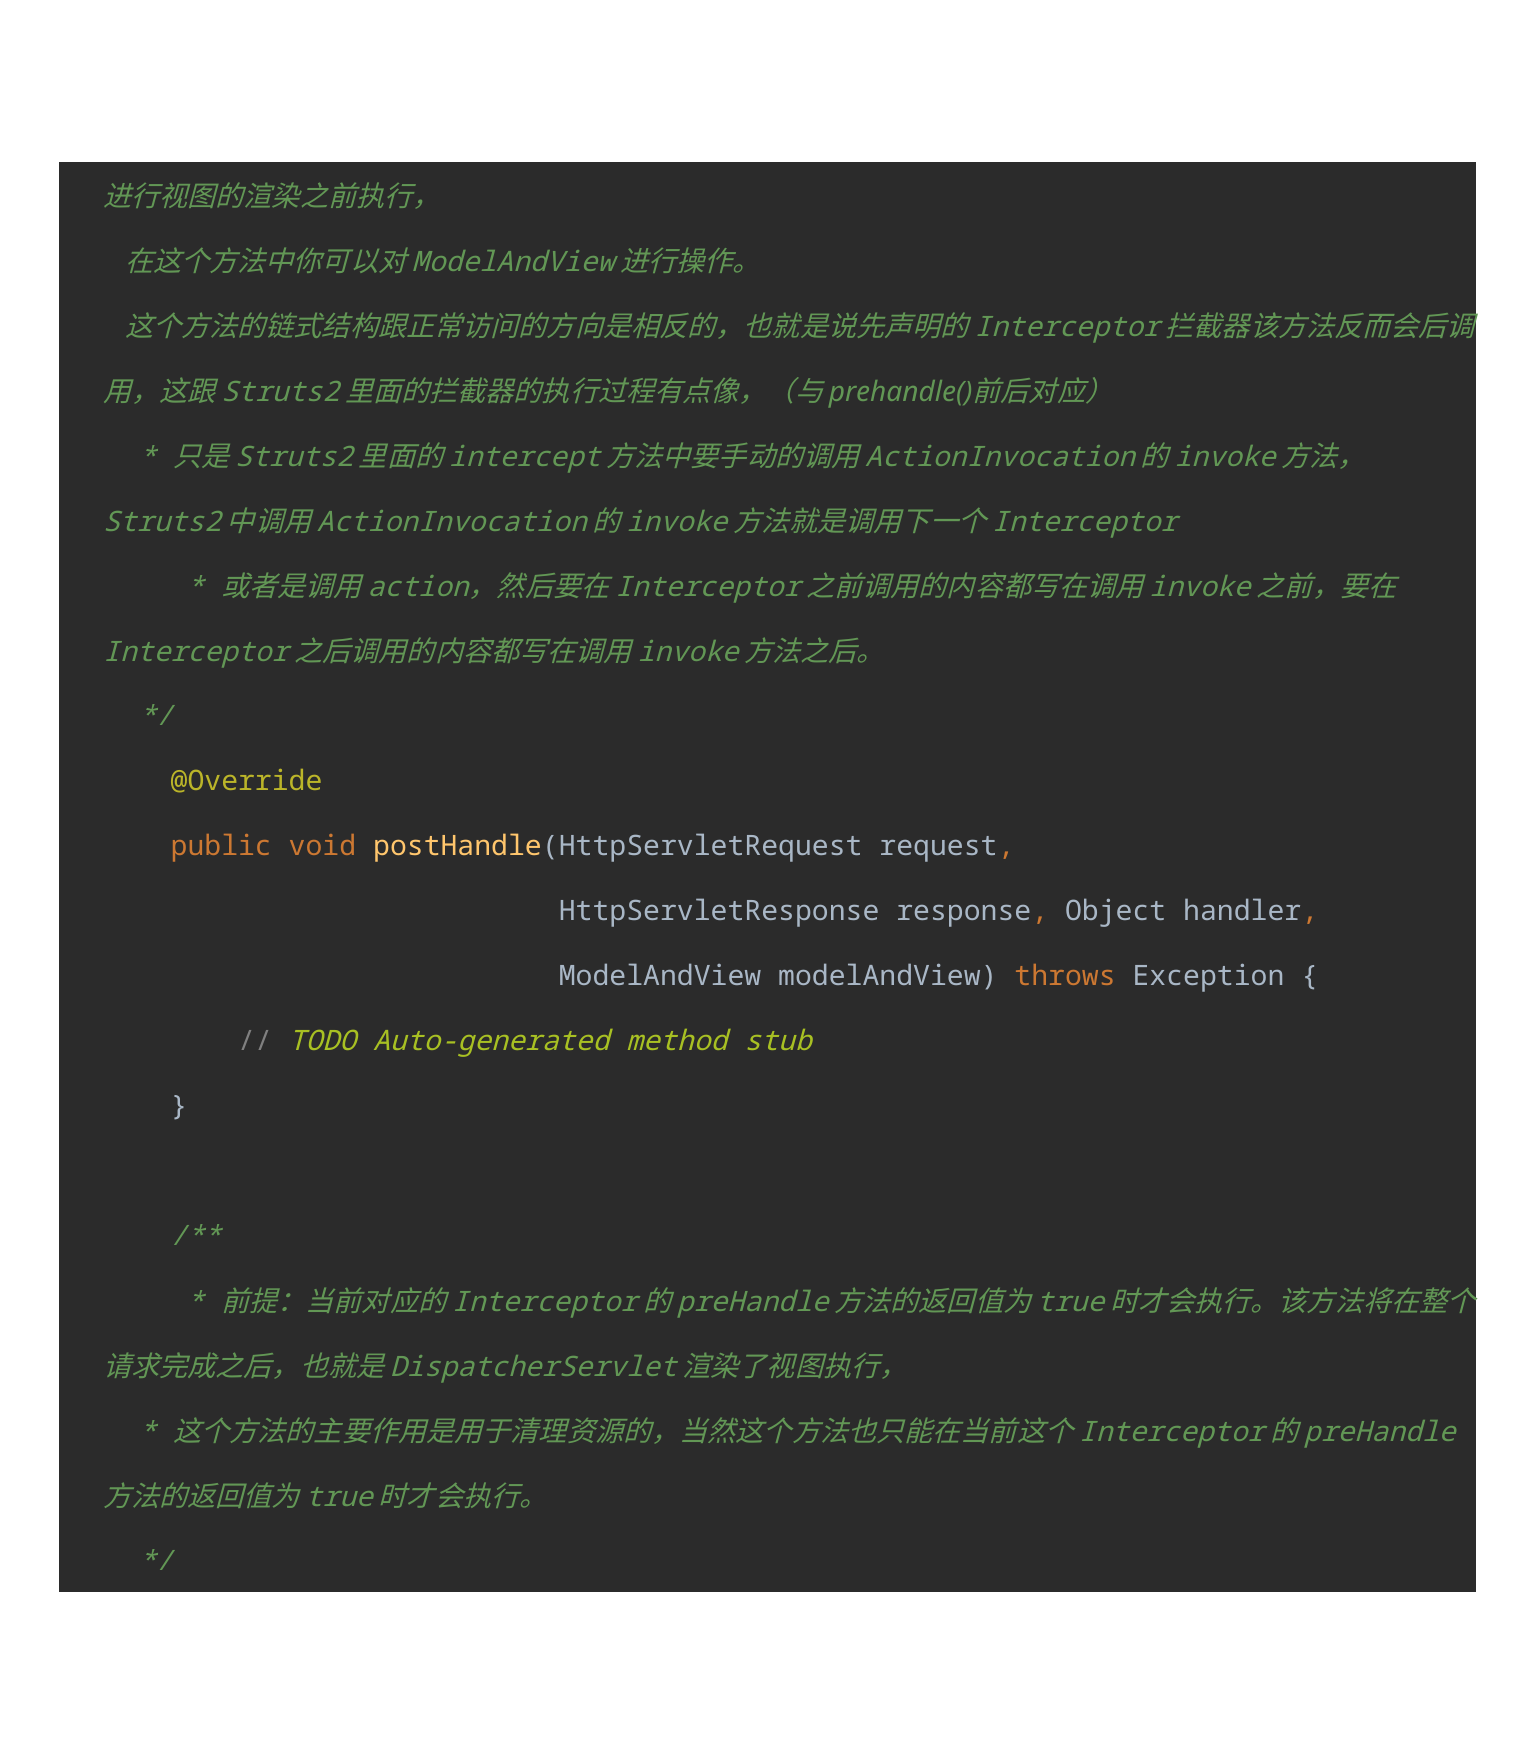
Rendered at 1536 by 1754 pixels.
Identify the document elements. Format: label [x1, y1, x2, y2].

list [59, 162, 1476, 1592]
